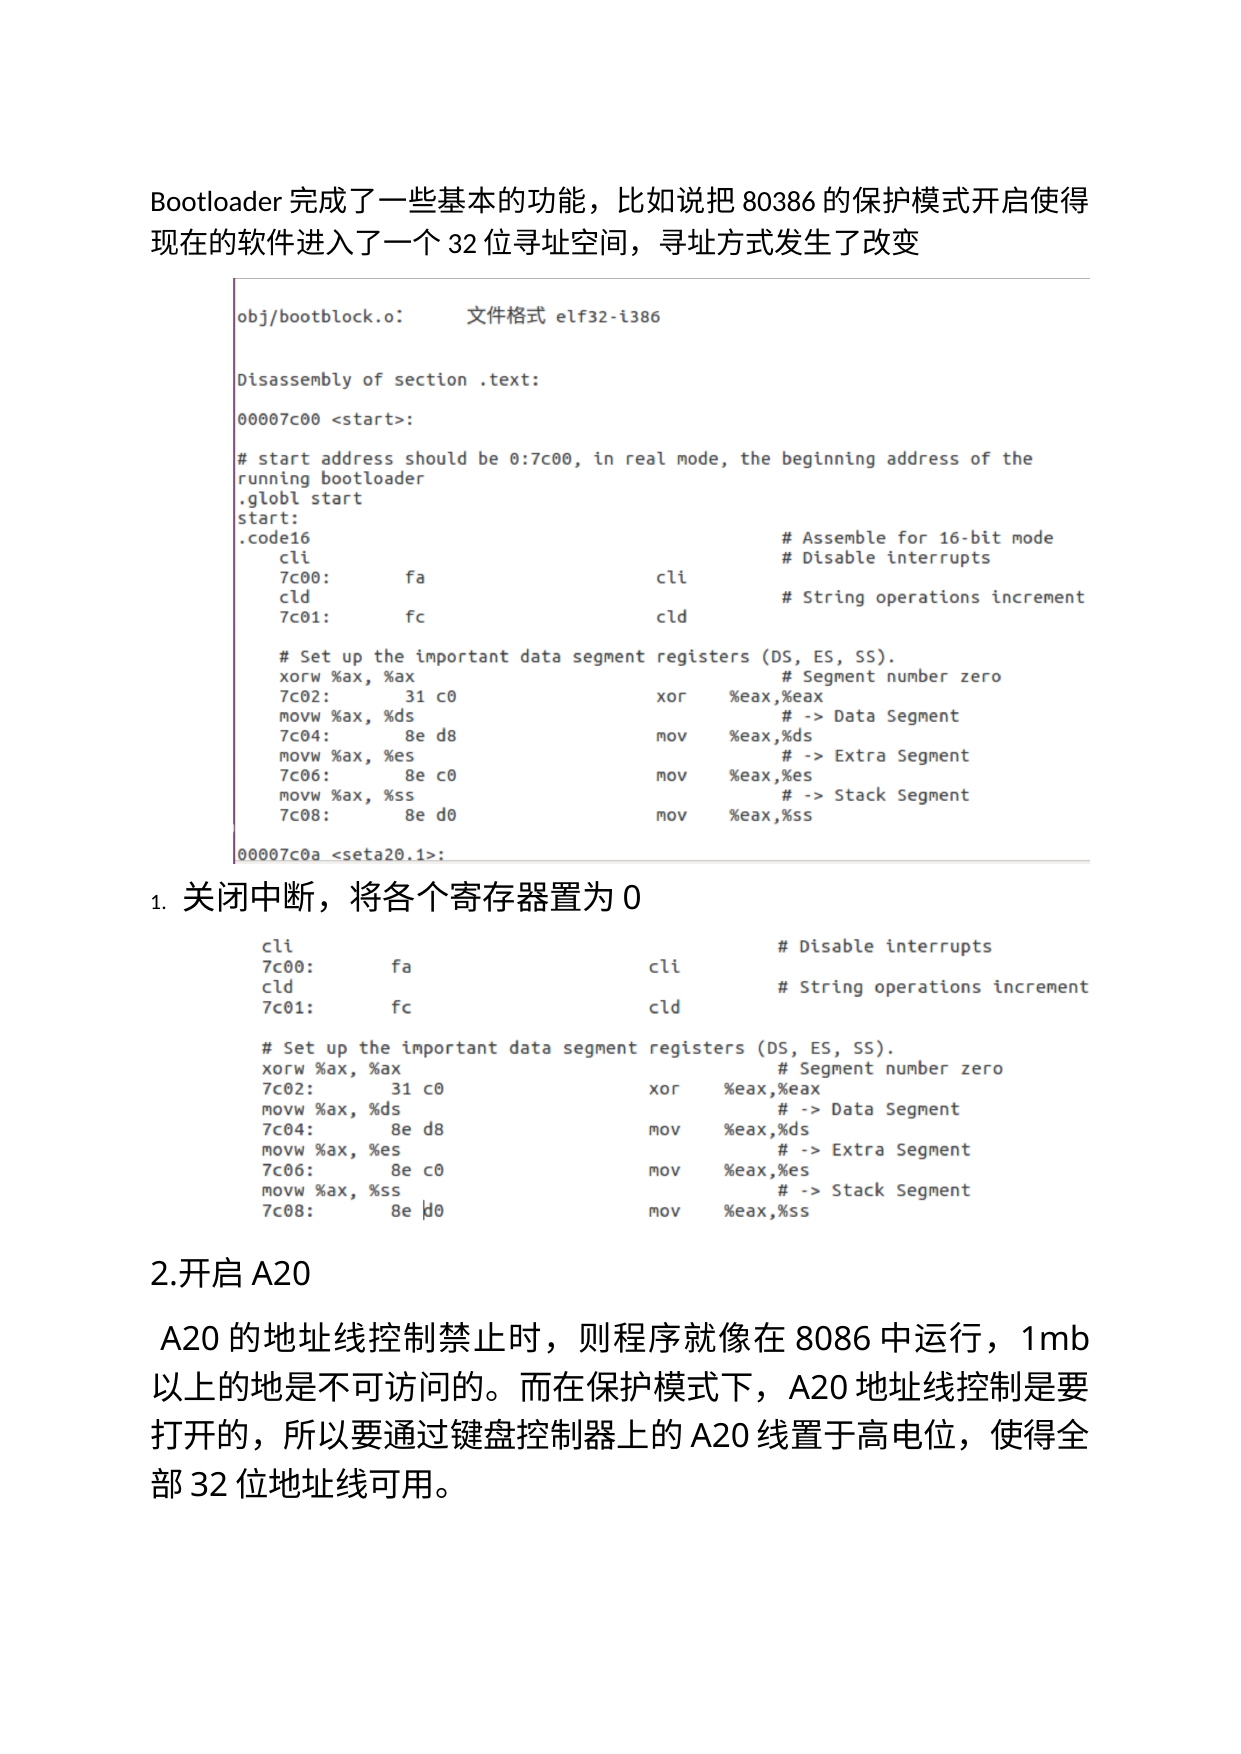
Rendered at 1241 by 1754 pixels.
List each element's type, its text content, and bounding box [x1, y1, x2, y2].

list Bootloader完成了一些基本的功能，比如说把80386的保护模式开启使得现在的软件进入了一个32位寻址空间，寻址方式发生了改变 [150, 177, 1090, 262]
picture [233, 936, 1091, 1240]
list A20的地址线控制禁止时，则程序就像在8086中运行，1mb以上的地是不可访问的。而在保护模式下，A20地址线控制是要打开的，所以要通过键盘控制器上的A20线置于高电位，使得全部32位地址线可用。 [150, 1312, 1090, 1506]
list 关闭中断，将各个寄存器置为0 [150, 871, 1090, 919]
picture [233, 278, 1091, 864]
list 2.开启A20 [150, 1247, 1090, 1295]
